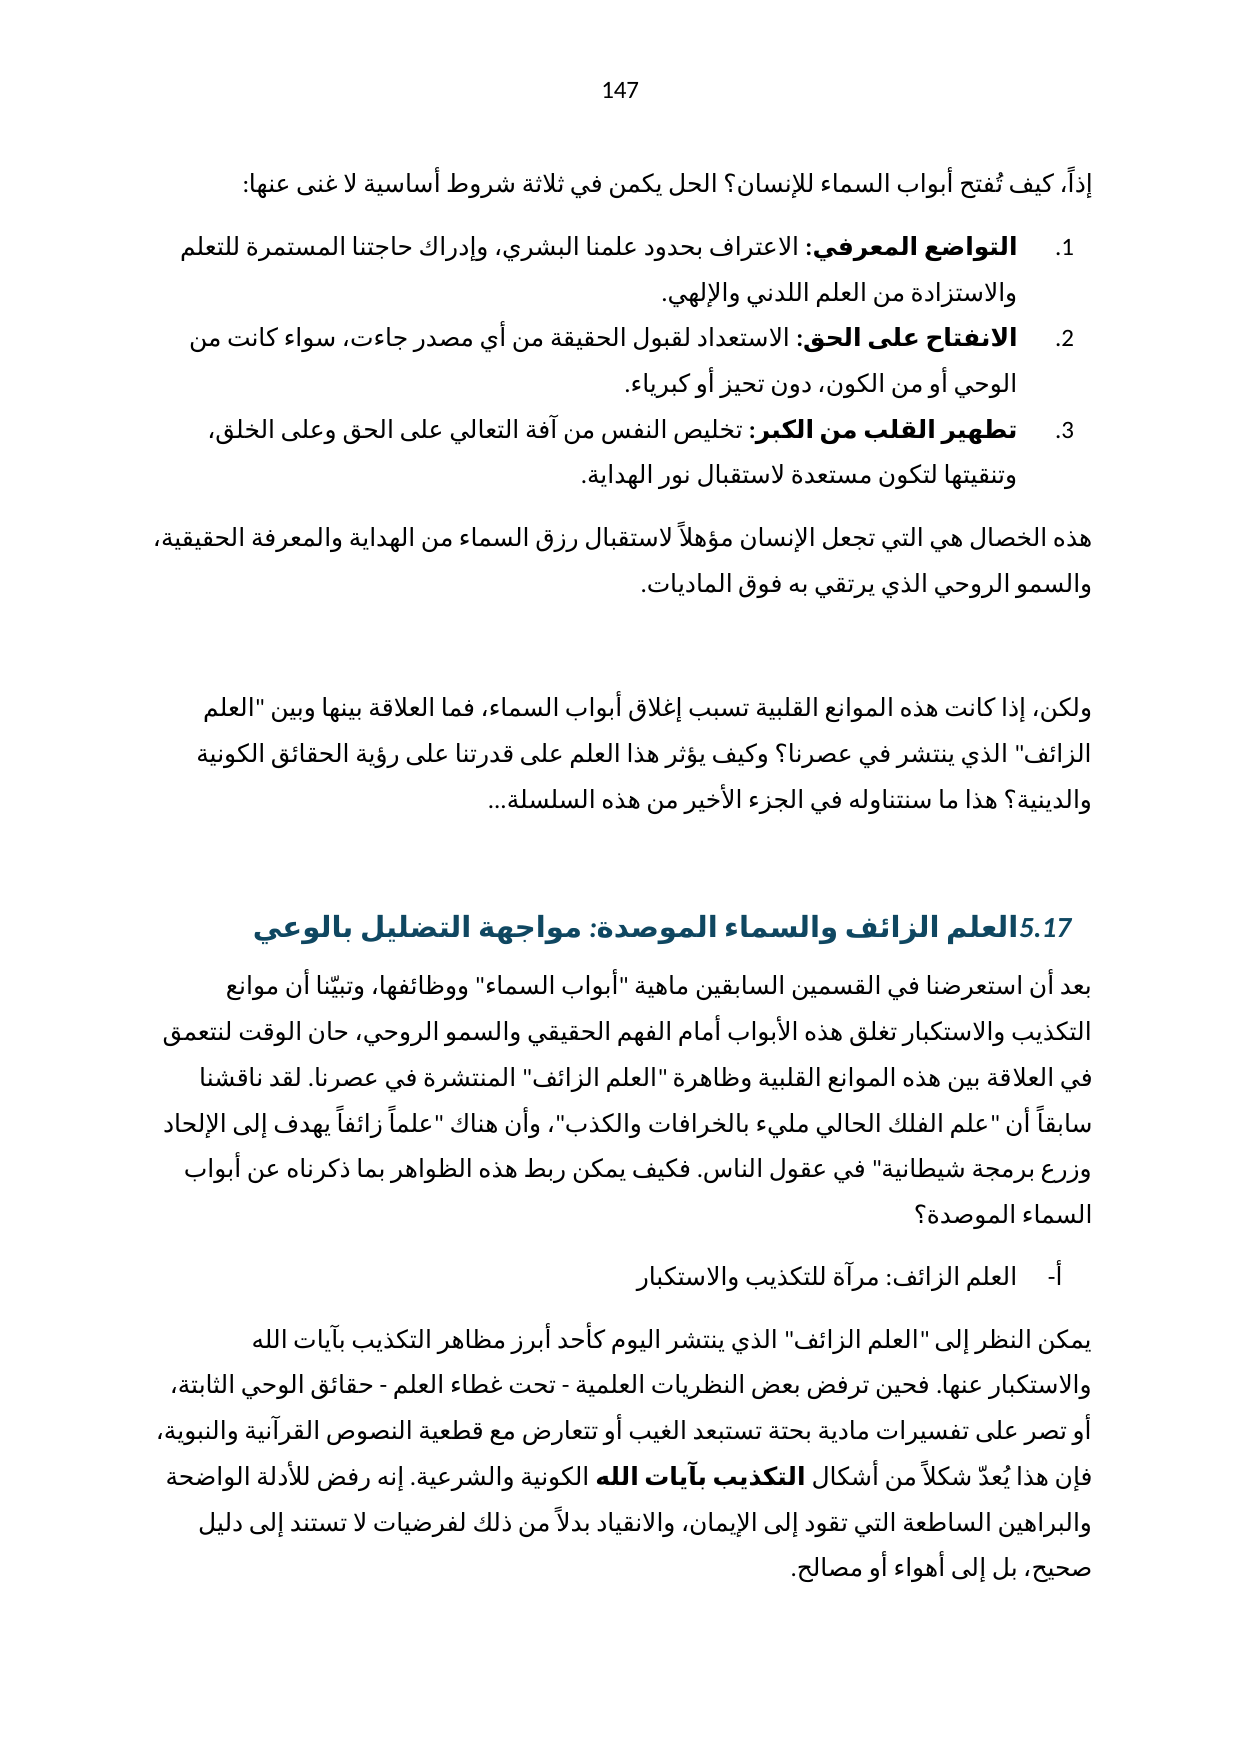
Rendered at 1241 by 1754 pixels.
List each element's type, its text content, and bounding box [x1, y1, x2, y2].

text إذاً، كيف تُفتح أبواب السماء للإنسان؟ الحل يكمن في ثلاثة شروط أساسية لا غنى عنها: [148, 168, 1092, 199]
subtitle العلم الزائف والسماء الموصدة: مواجهة التضليل بالوعي [148, 909, 1019, 944]
list تطهير القلب من الكبر: تخليص النفس من آفة التعالي على الحق وعلى الخلق، وتنقيتها لتكون مستعدة لاستقبال نور الهداية. [148, 414, 1055, 490]
list العلم الزائف: مرآة للتكذيب والاستكبار [148, 1262, 1055, 1292]
text ولكن، إذا كانت هذه الموانع القلبية تسبب إغلاق أبواب السماء، فما العلاقة بينها وبين "العلم الزائف" الذي ينتشر في عصرنا؟ وكيف يؤثر هذا العلم على قدرتنا على رؤية الحقائق الكونية والدينية؟ هذا ما سنتناوله في الجزء الأخير من هذه السلسلة... [148, 692, 1092, 814]
list الانفتاح على الحق: الاستعداد لقبول الحقيقة من أي مصدر جاءت، سواء كانت من الوحي أو من الكون، دون تحيز أو كبرياء. [148, 322, 1055, 399]
text يمكن النظر إلى "العلم الزائف" الذي ينتشر اليوم كأحد أبرز مظاهر التكذيب بآيات الله والاستكبار عنها. فحين ترفض بعض النظريات العلمية - تحت غطاء العلم - حقائق الوحي الثابتة، أو تصر على تفسيرات مادية بحتة تستبعد الغيب أو تتعارض مع قطعية النصوص القرآنية والنبوية، فإن هذا يُعدّ شكلاً من أشكال التكذيب بآيات الله الكونية والشرعية. إنه رفض للأدلة الواضحة والبراهين الساطعة التي تقود إلى الإيمان، والانقياد بدلاً من ذلك لفرضيات لا تستند إلى دليل صحيح، بل إلى أهواء أو مصالح. [148, 1324, 1092, 1583]
list التواضع المعرفي: الاعتراف بحدود علمنا البشري، وإدراك حاجتنا المستمرة للتعلم والاستزادة من العلم اللدني والإلهي. [148, 231, 1055, 307]
text بعد أن استعرضنا في القسمين السابقين ماهية "أبواب السماء" ووظائفها، وتبيّنا أن موانع التكذيب والاستكبار تغلق هذه الأبواب أمام الفهم الحقيقي والسمو الروحي، حان الوقت لنتعمق في العلاقة بين هذه الموانع القلبية وظاهرة "العلم الزائف" المنتشرة في عصرنا. لقد ناقشنا سابقاً أن "علم الفلك الحالي مليء بالخرافات والكذب"، وأن هناك "علماً زائفاً يهدف إلى الإلحاد وزرع برمجة شيطانية" في عقول الناس. فكيف يمكن ربط هذه الظواهر بما ذكرناه عن أبواب السماء الموصدة؟ [148, 971, 1092, 1230]
text هذه الخصال هي التي تجعل الإنسان مؤهلاً لاستقبال رزق السماء من الهداية والمعرفة الحقيقية، والسمو الروحي الذي يرتقي به فوق الماديات. [148, 522, 1092, 598]
